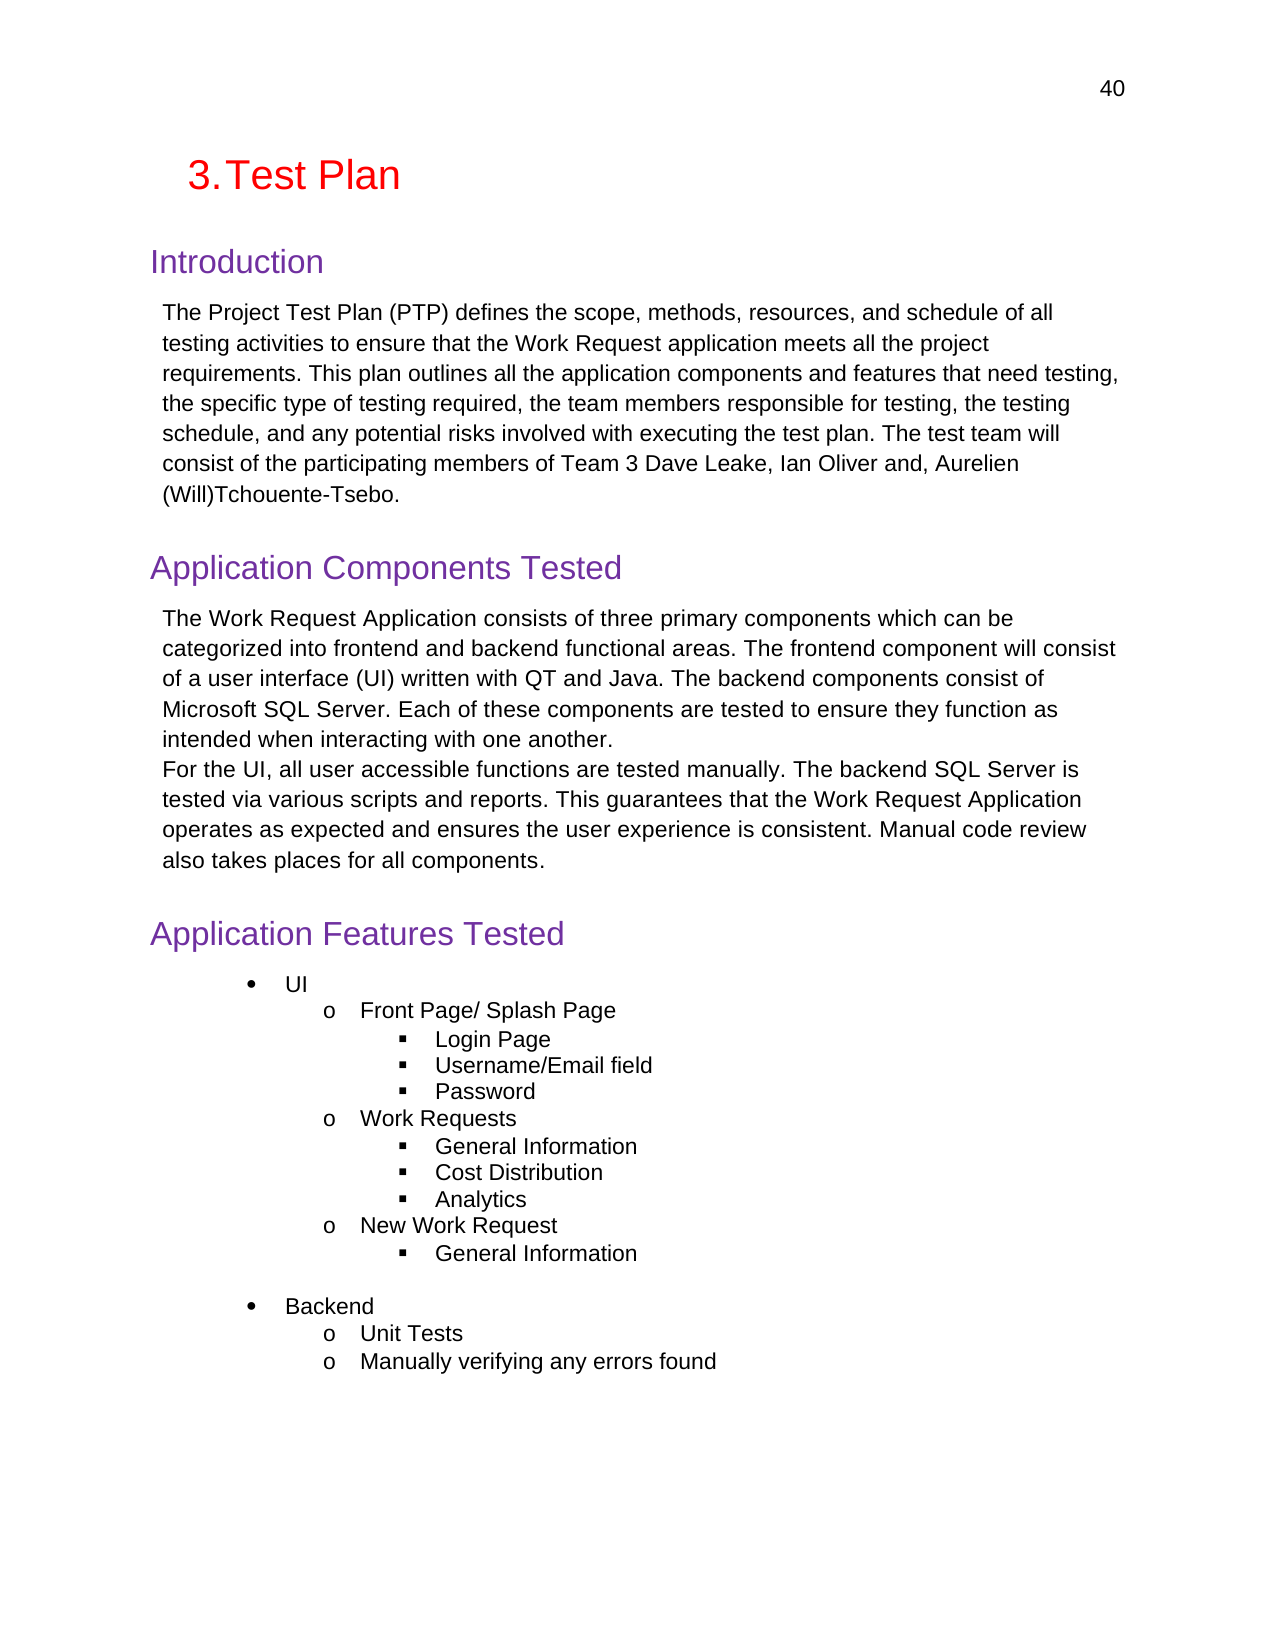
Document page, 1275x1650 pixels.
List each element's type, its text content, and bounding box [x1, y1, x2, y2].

list Login Page [397, 1026, 1125, 1052]
text For the UI, all user accessible functions are tested manually. The backend SQL Server is tested via various scripts and reports. This guarantees that the Work Request Application operates as expected and ensures the user experience is consistent. Manual code review also takes places for all components. [162, 756, 1119, 873]
subtitle Test Plan [187, 150, 1125, 198]
list Password [397, 1078, 1125, 1105]
list Cost Distribution [397, 1159, 1125, 1186]
list New Work Request [322, 1212, 1125, 1240]
text The Project Test Plan (PTP) defines the scope, methods, resources, and schedule of all testing activities to ensure that the Work Request application meets all the project requirements. This plan outlines all the application components and features that need testing, the specific type of testing required, the team members responsible for testing, the testing schedule, and any potential risks involved with executing the test plan. The test team will consist of the participating members of Team 3 Dave Leake, Ian Oliver and, Aurelien (Will)Tchouente-Tsebo. [162, 299, 1119, 507]
list Front Page/ Splash Page [322, 997, 1125, 1026]
list Work Requests [322, 1105, 1125, 1133]
list Backend [247, 1293, 1125, 1319]
list Analytics [397, 1186, 1125, 1212]
list Unit Tests [322, 1319, 1125, 1348]
text The Work Request Application consists of three primary components which can be categorized into frontend and backend functional areas. The frontend component will consist of a user interface (UI) written with QT and Java. The backend components consist of Microsoft SQL Server. Each of these components are tested to ensure they function as intended when interacting with one another. [162, 605, 1119, 752]
list General Information [397, 1240, 1125, 1267]
subtitle Application Components Tested [150, 548, 1125, 587]
list UI [247, 971, 1125, 997]
list General Information [397, 1133, 1125, 1159]
subtitle Application Features Tested [150, 914, 1125, 953]
subtitle Introduction [150, 243, 1125, 281]
list Username/Email field [397, 1052, 1125, 1078]
list Manually verifying any errors found [322, 1348, 1125, 1376]
